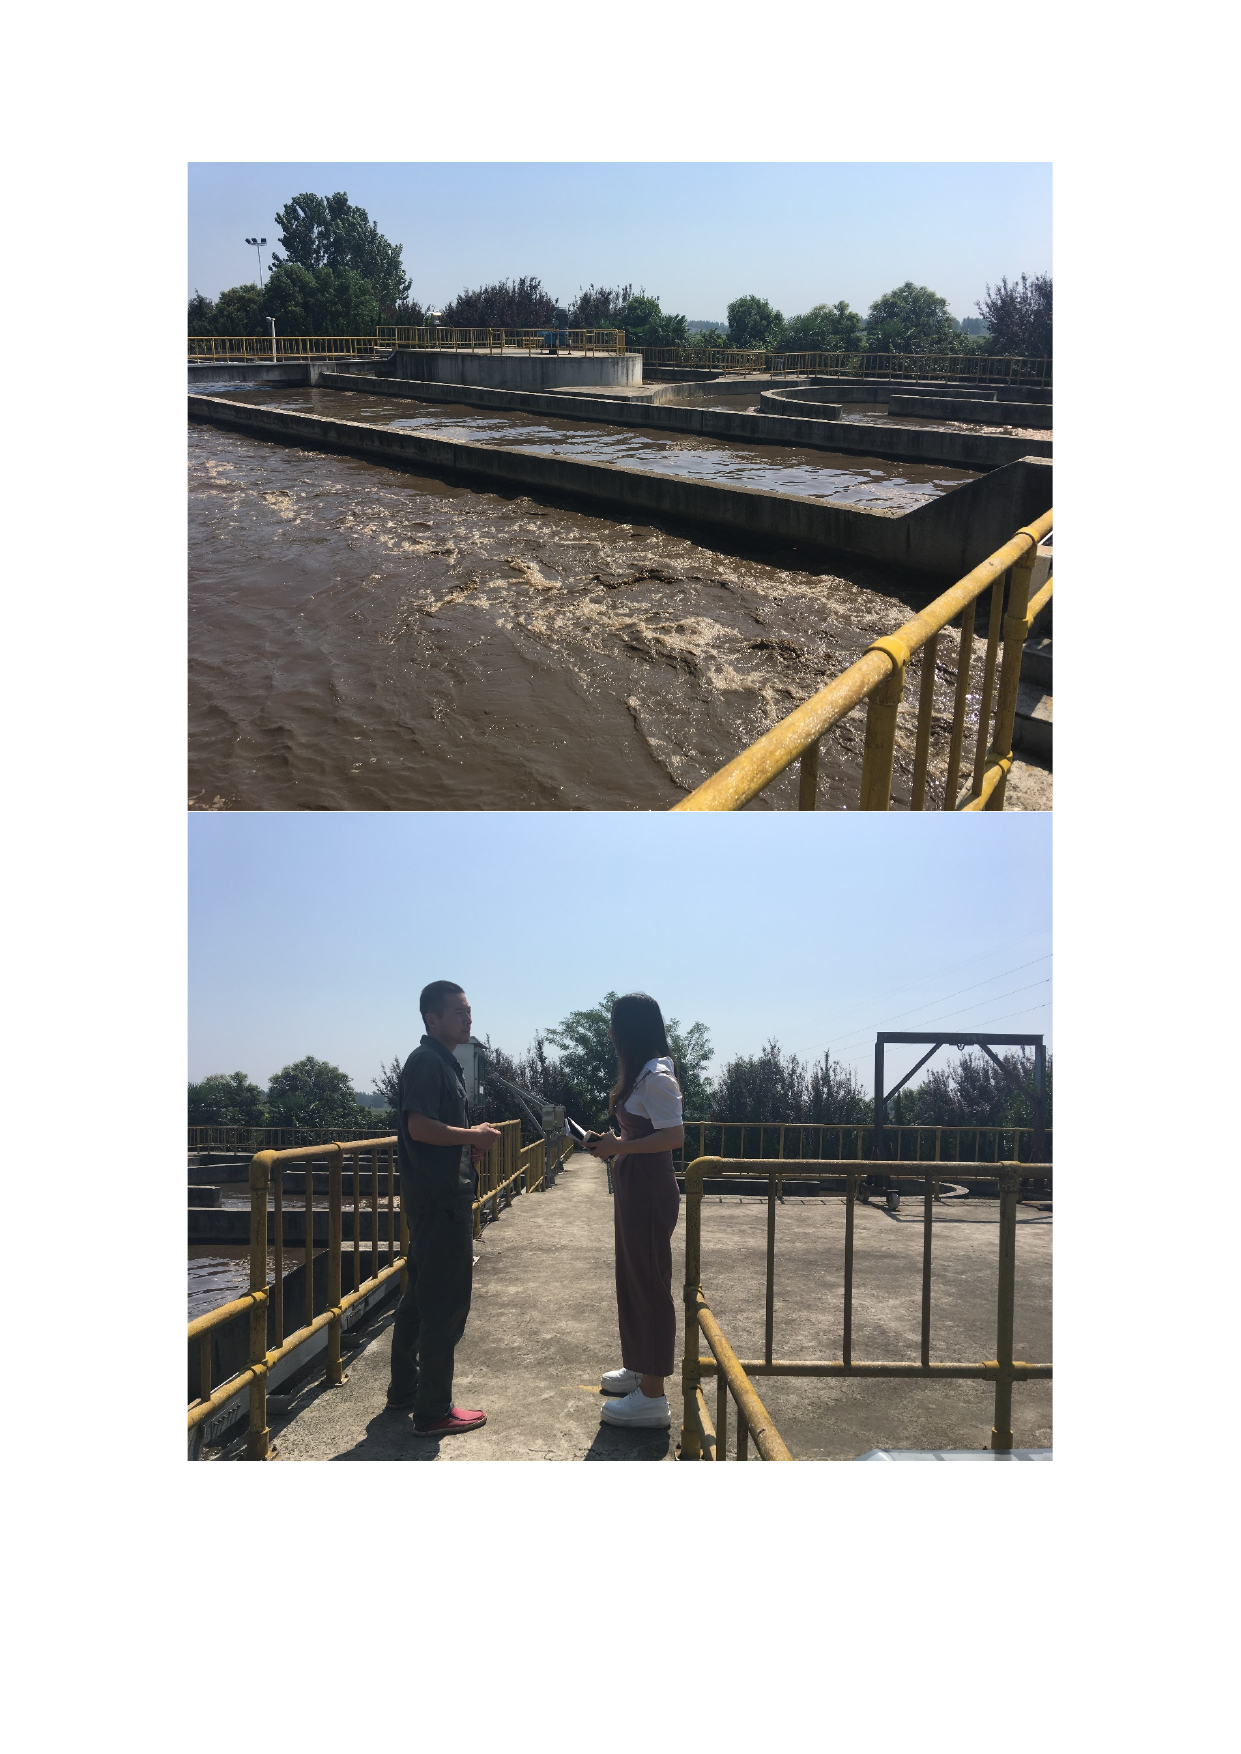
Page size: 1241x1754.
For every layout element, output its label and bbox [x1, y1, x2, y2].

picture [187, 812, 1053, 1461]
picture [187, 162, 1053, 811]
